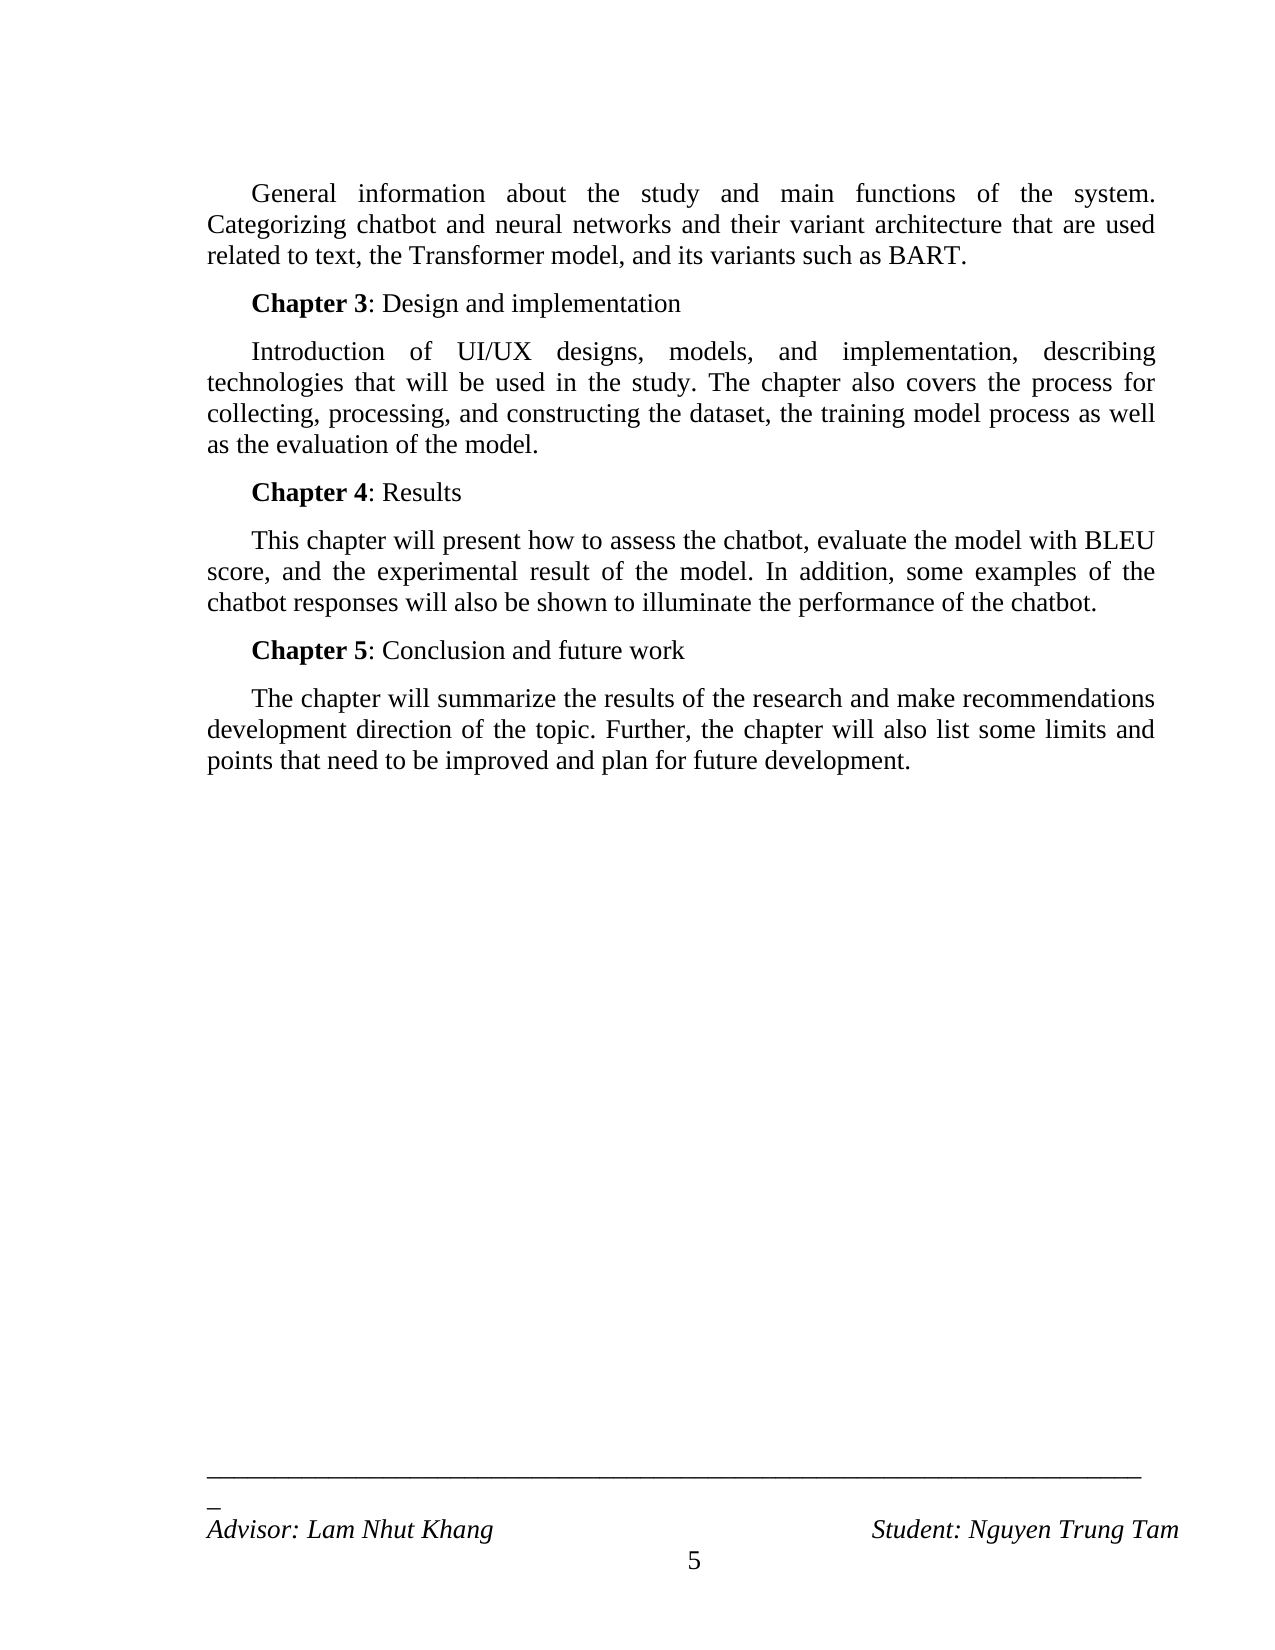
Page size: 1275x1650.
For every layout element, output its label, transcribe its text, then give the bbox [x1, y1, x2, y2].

text This chapter will present how to assess the chatbot, evaluate the model with BLEU score, and the experimental result of the model. In addition, some examples of the chatbot responses will also be shown to illuminate the performance of the chatbot. [207, 524, 1157, 618]
text The chapter will summarize the results of the research and make recommendations development direction of the topic. Further, the chapter will also list some limits and points that need to be improved and plan for future development. [207, 682, 1157, 776]
text General information about the study and main functions of the system. Categorizing chatbot and neural networks and their variant architecture that are used related to text, the Transformer model, and its variants such as BART. [207, 177, 1157, 271]
text Chapter 3: Design and implementation [207, 287, 1157, 318]
text Chapter 5: Conclusion and future work [207, 634, 1157, 665]
text Introduction of UI/UX designs, models, and implementation, describing technologies that will be used in the study. The chapter also covers the process for collecting, processing, and constructing the dataset, the training model process as well as the evaluation of the model. [207, 335, 1157, 460]
text Chapter 4: Results [207, 476, 1157, 507]
